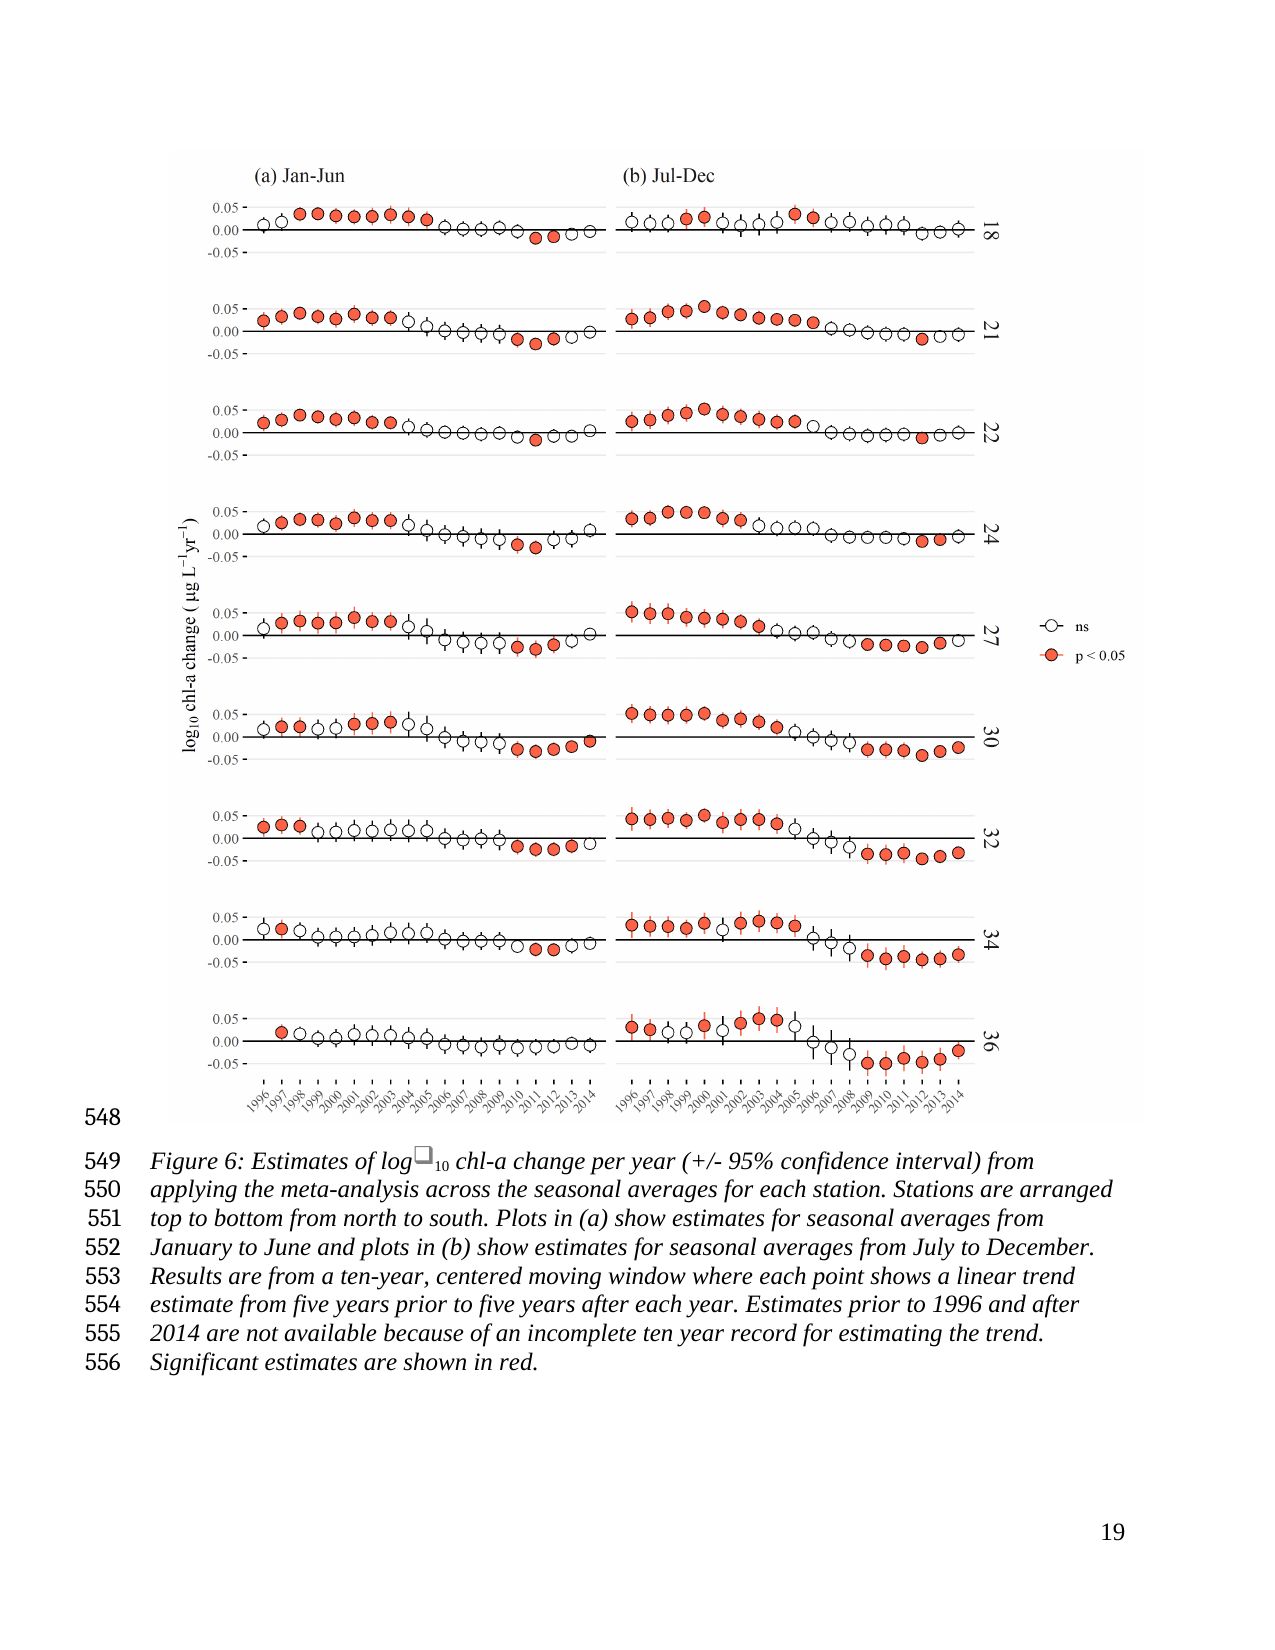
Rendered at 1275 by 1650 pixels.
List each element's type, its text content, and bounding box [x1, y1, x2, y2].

text Figure 6: Estimates of log chl-a change per year (+/- 95% confidence interval) from applying the meta-analysis across the seasonal averages for each station. Stations are arranged top to bottom from north to south. Plots in (a) show estimates for seasonal averages from January to June and plots in (b) show estimates for seasonal averages from July to December. Results are from a ten-year, centered moving window where each point shows a linear trend estimate from five years prior to five years after each year. Estimates prior to 1996 and after 2014 are not available because of an incomplete ten year record for estimating the trend. Significant estimates are shown in red. [150, 1146, 1125, 1376]
picture [168, 150, 1144, 1125]
